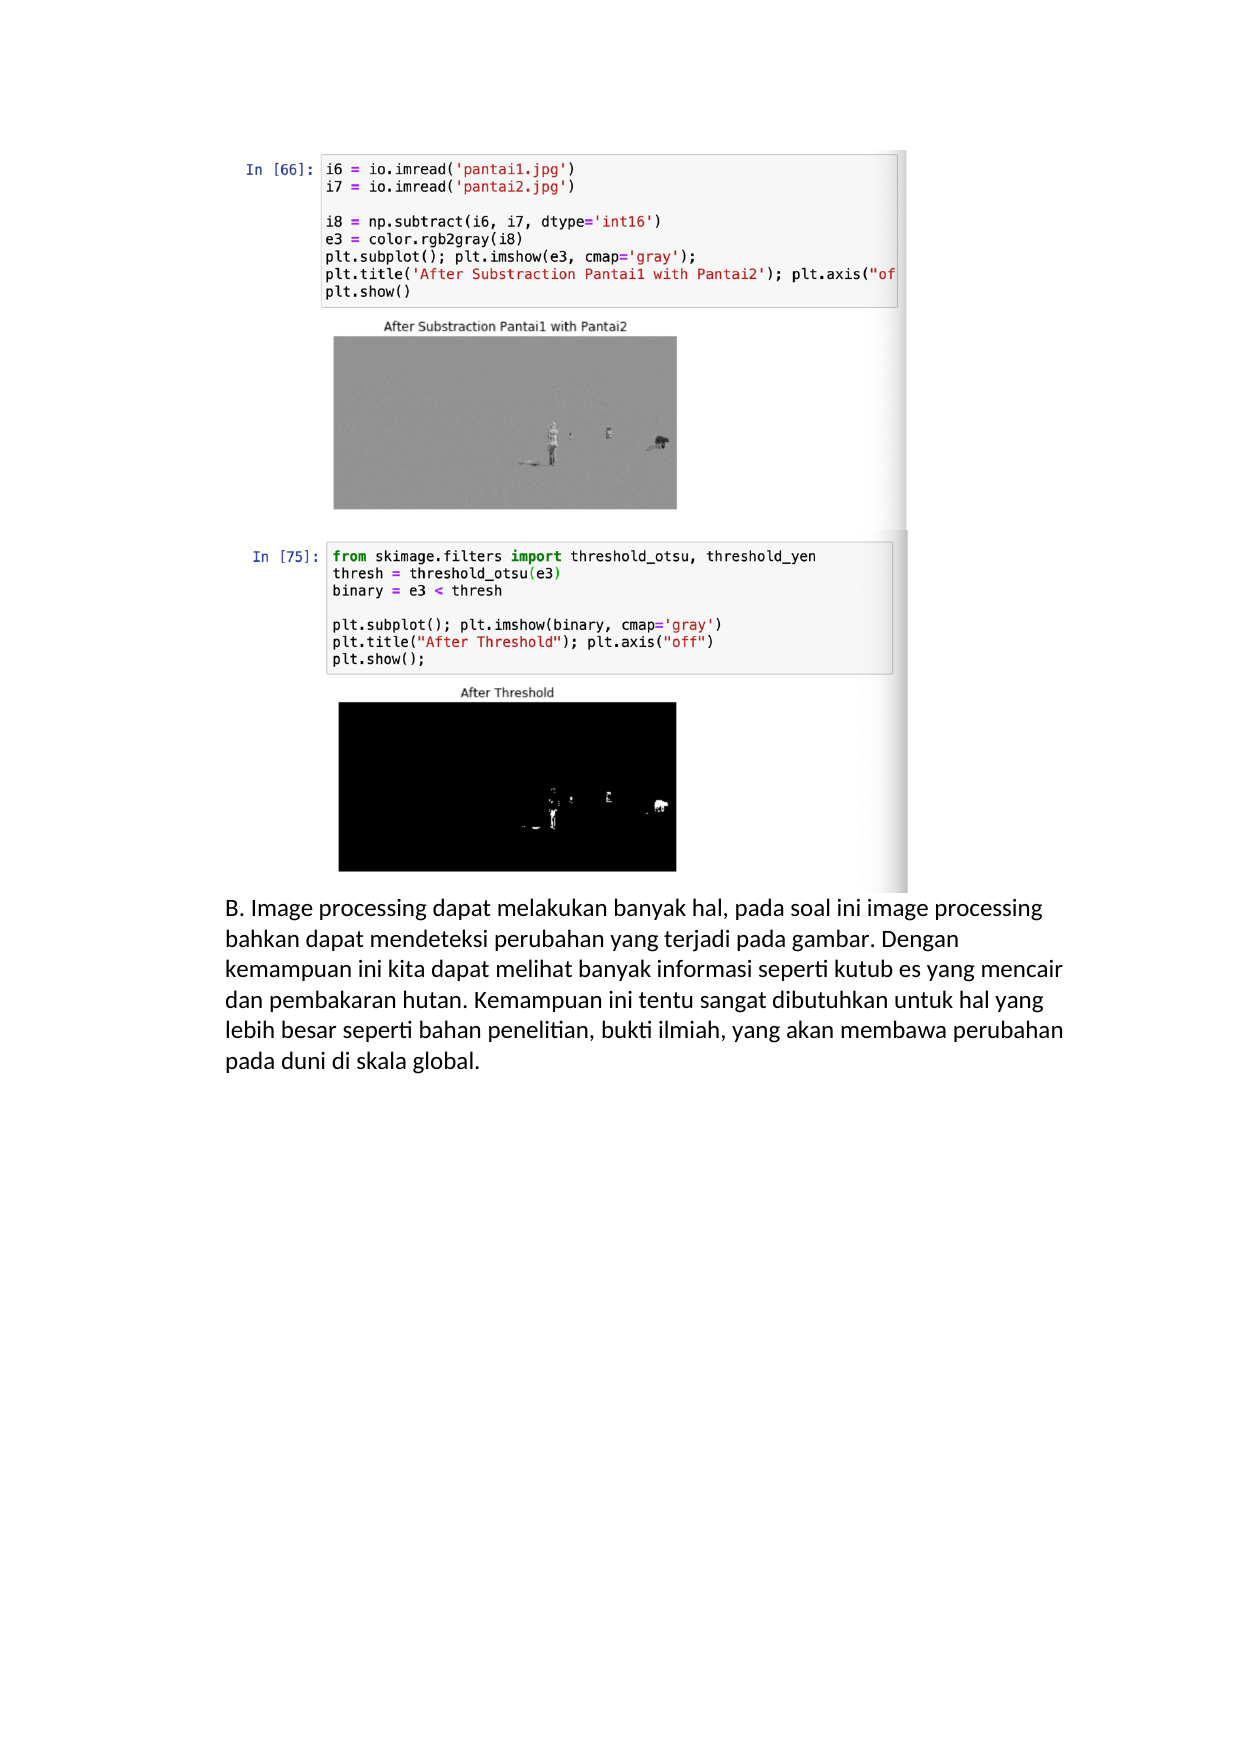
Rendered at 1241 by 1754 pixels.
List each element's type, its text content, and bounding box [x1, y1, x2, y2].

list B. Image processing dapat melakukan banyak hal, pada soal ini image processing bahkan dapat mendeteksi perubahan yang terjadi pada gambar. Dengan kemampuan ini kita dapat melihat banyak informasi seperti kutub es yang mencair dan pembakaran hutan. Kemampuan ini tentu sangat dibutuhkan untuk hal yang lebih besar seperti bahan penelitian, bukti ilmiah, yang akan membawa perubahan pada duni di skala global. [225, 893, 1090, 1076]
picture [225, 150, 908, 893]
